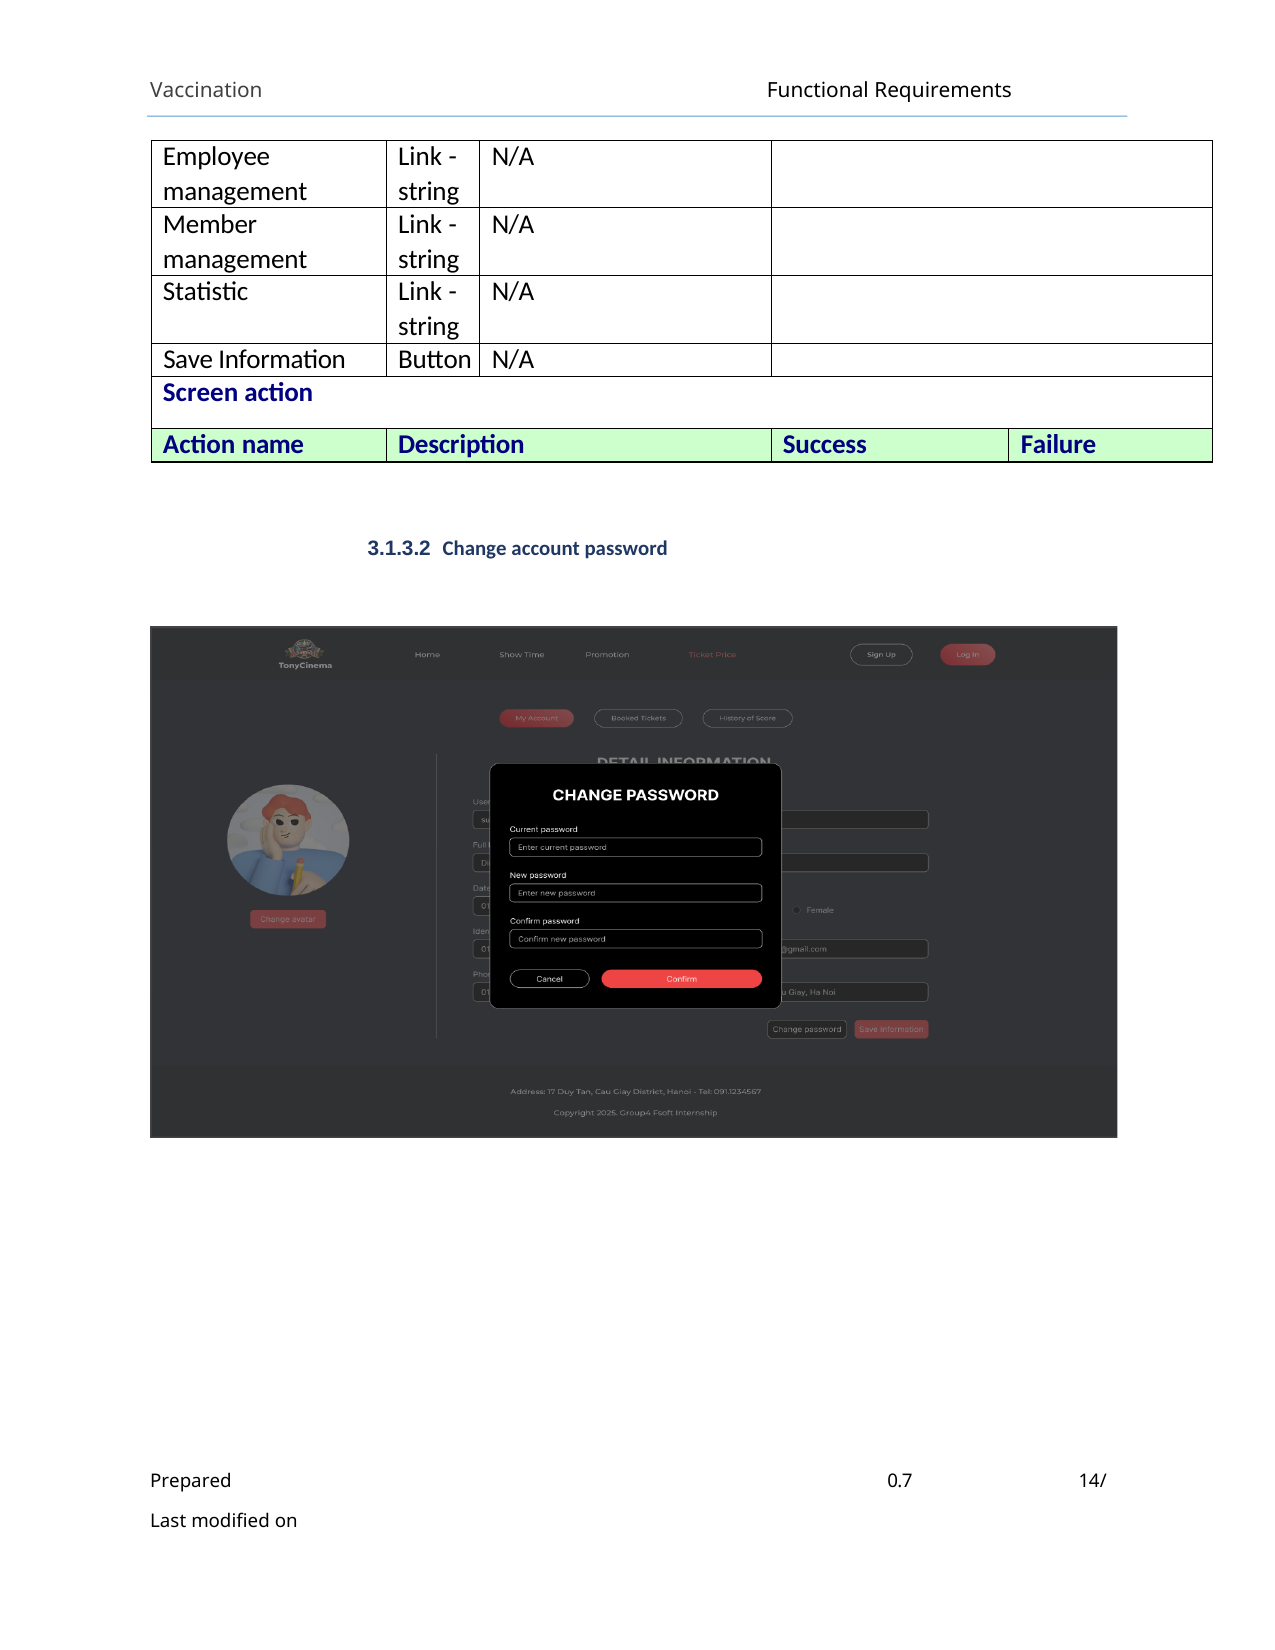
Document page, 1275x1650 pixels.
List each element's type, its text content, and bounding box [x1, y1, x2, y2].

subtitle Change account password [367, 535, 1275, 561]
table_cell [772, 276, 1212, 342]
picture [150, 626, 1118, 1138]
table_cell Link - string [387, 141, 479, 207]
table_cell N/A [480, 141, 771, 207]
table_cell Description [387, 429, 771, 461]
table_cell [772, 141, 1212, 207]
table_cell Employee management [152, 141, 386, 207]
table_cell N/A [480, 344, 771, 376]
table_cell Save Information [152, 344, 386, 376]
table_cell Link - string [387, 208, 479, 275]
table_cell Link - string [387, 276, 479, 342]
table_cell Screen action [152, 377, 1212, 428]
table_cell Button [387, 344, 479, 376]
table_cell N/A [480, 208, 771, 275]
table_cell Statistic [152, 276, 386, 342]
table_cell N/A [480, 276, 771, 342]
table_cell Failure [1009, 429, 1212, 461]
table_cell [772, 208, 1212, 275]
table_cell [772, 344, 1212, 376]
table_cell Member management [152, 208, 386, 275]
table_cell Success [772, 429, 1008, 461]
table_cell Action name [152, 429, 386, 461]
